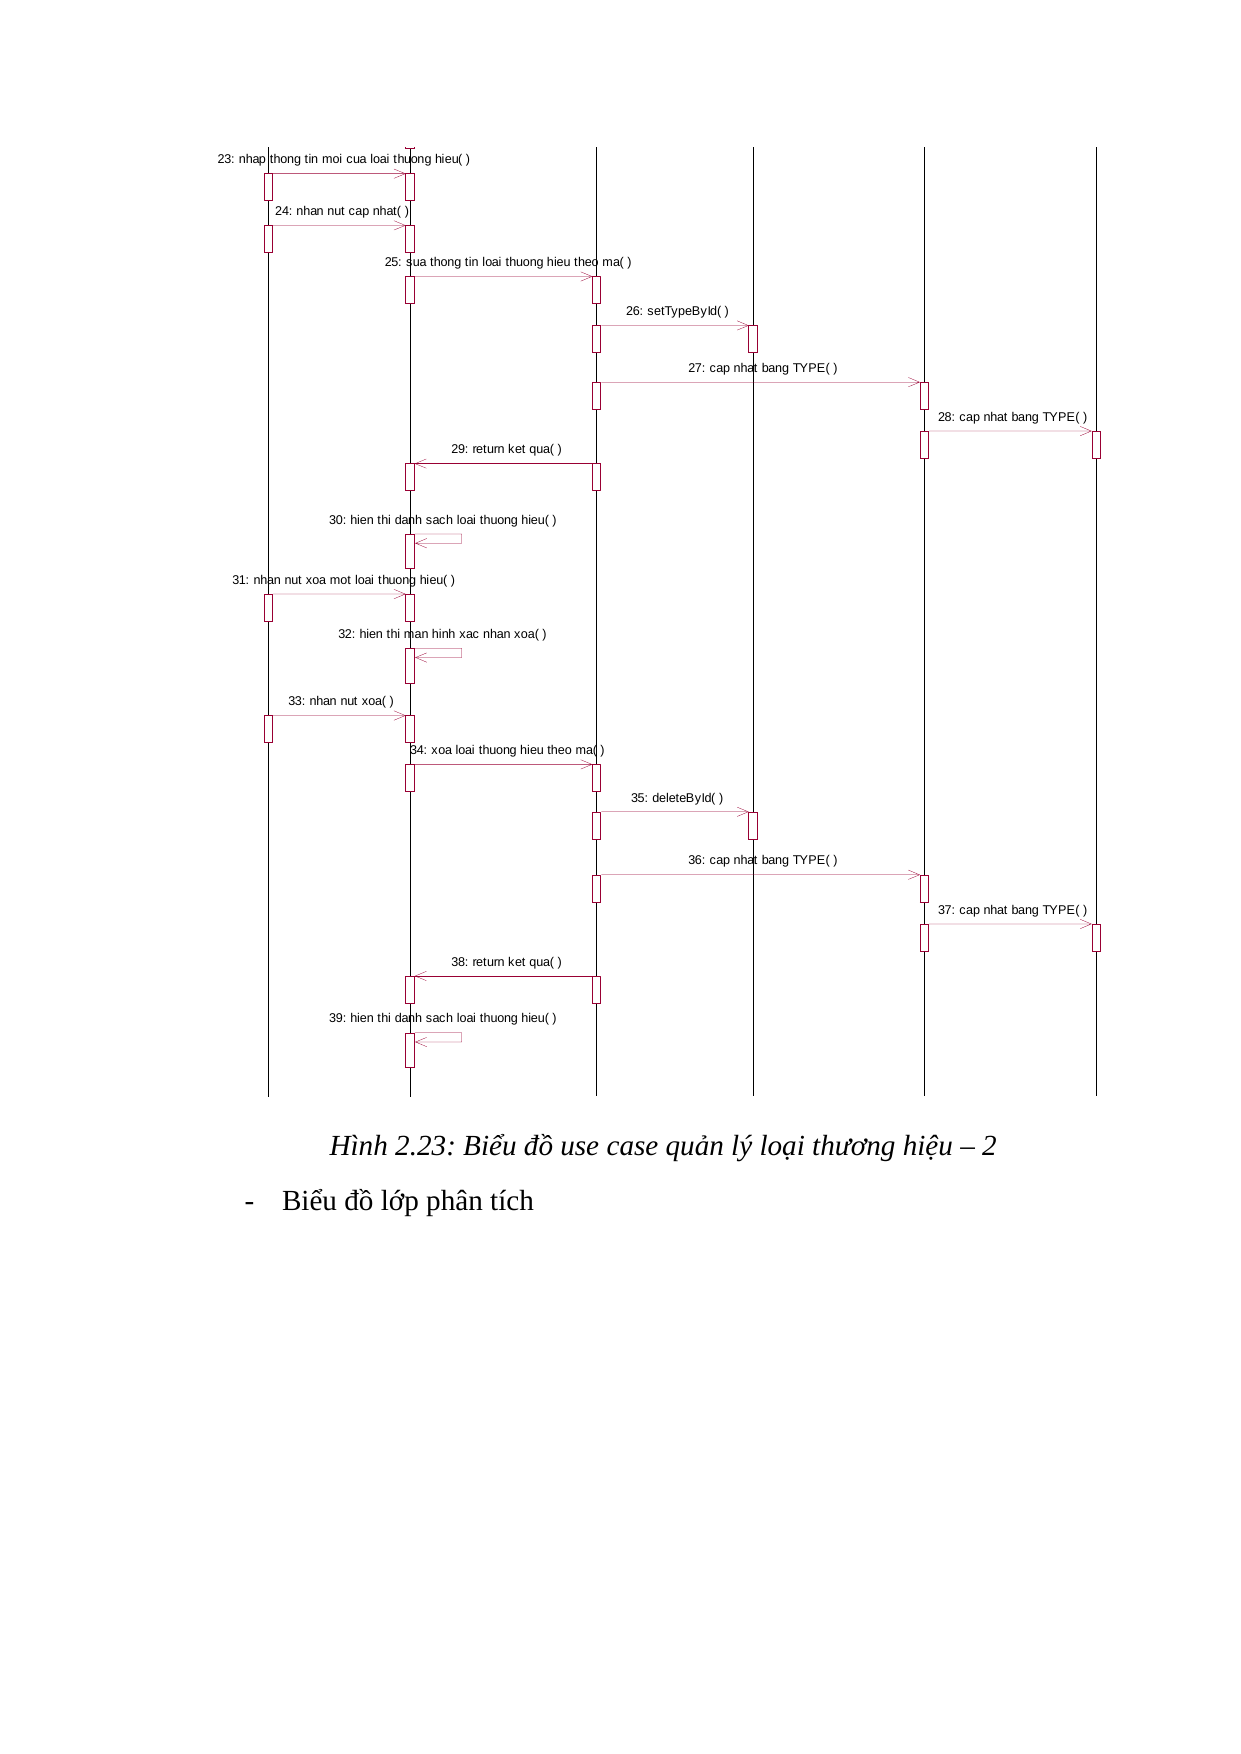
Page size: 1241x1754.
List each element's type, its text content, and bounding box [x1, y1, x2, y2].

list Biểu đồ lớp phân tích [244, 1183, 1122, 1216]
text Hình 2.23: Biểu đồ use case quản lý loại thương hiệu – 2 [207, 1128, 1122, 1162]
